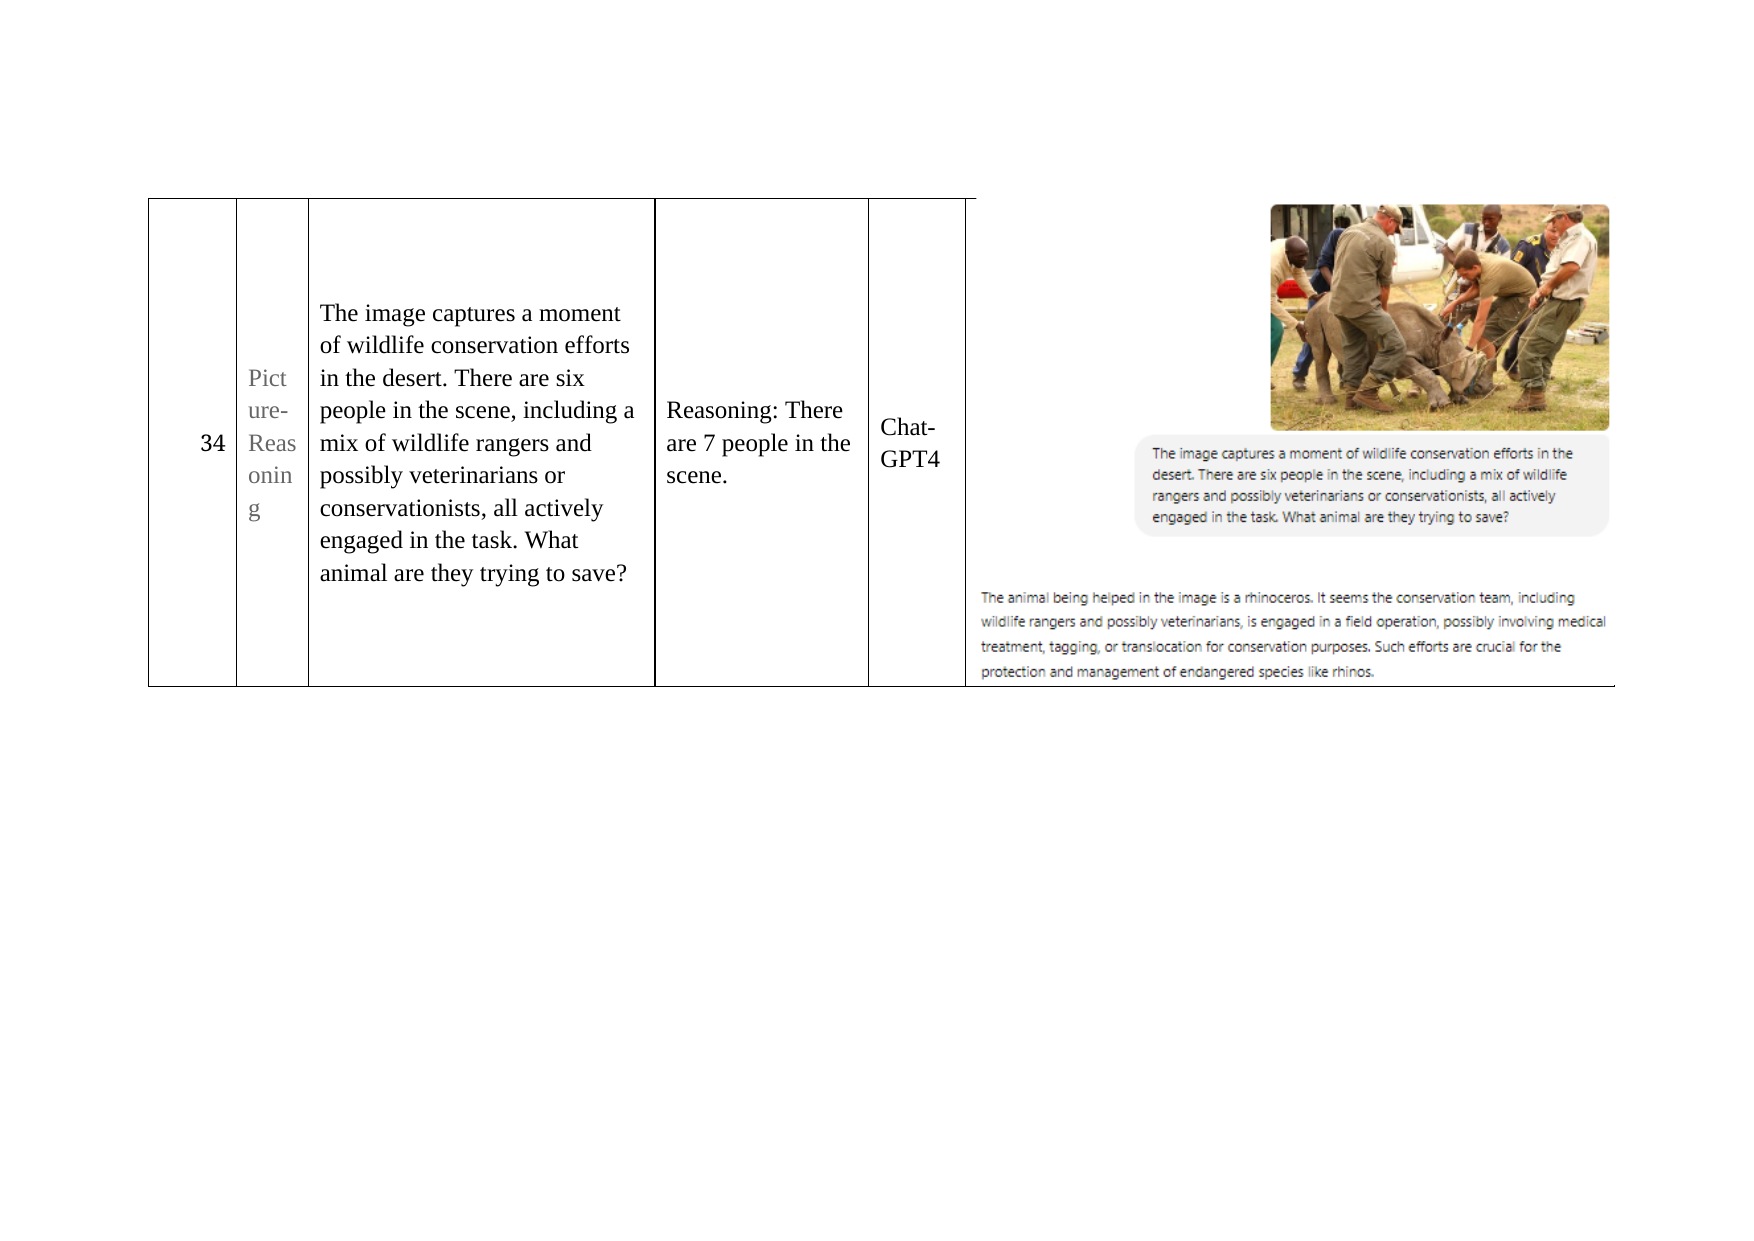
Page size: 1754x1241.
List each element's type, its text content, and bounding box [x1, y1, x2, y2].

table_cell The image captures a moment of wildlife conservation efforts in the desert. There are six people in the scene, including a mix of wildlife rangers and possibly veterinarians or conservationists, all actively engaged in the task. What animal are they trying to save? [309, 199, 654, 686]
table_cell Picture-Reasoning [237, 199, 308, 686]
picture [976, 198, 1615, 685]
table_cell 34 [149, 199, 236, 686]
table_cell Reasoning: There are 7 people in the scene. [656, 199, 868, 686]
table_cell Chat-GPT4 [869, 199, 965, 686]
table_cell [966, 199, 1614, 686]
